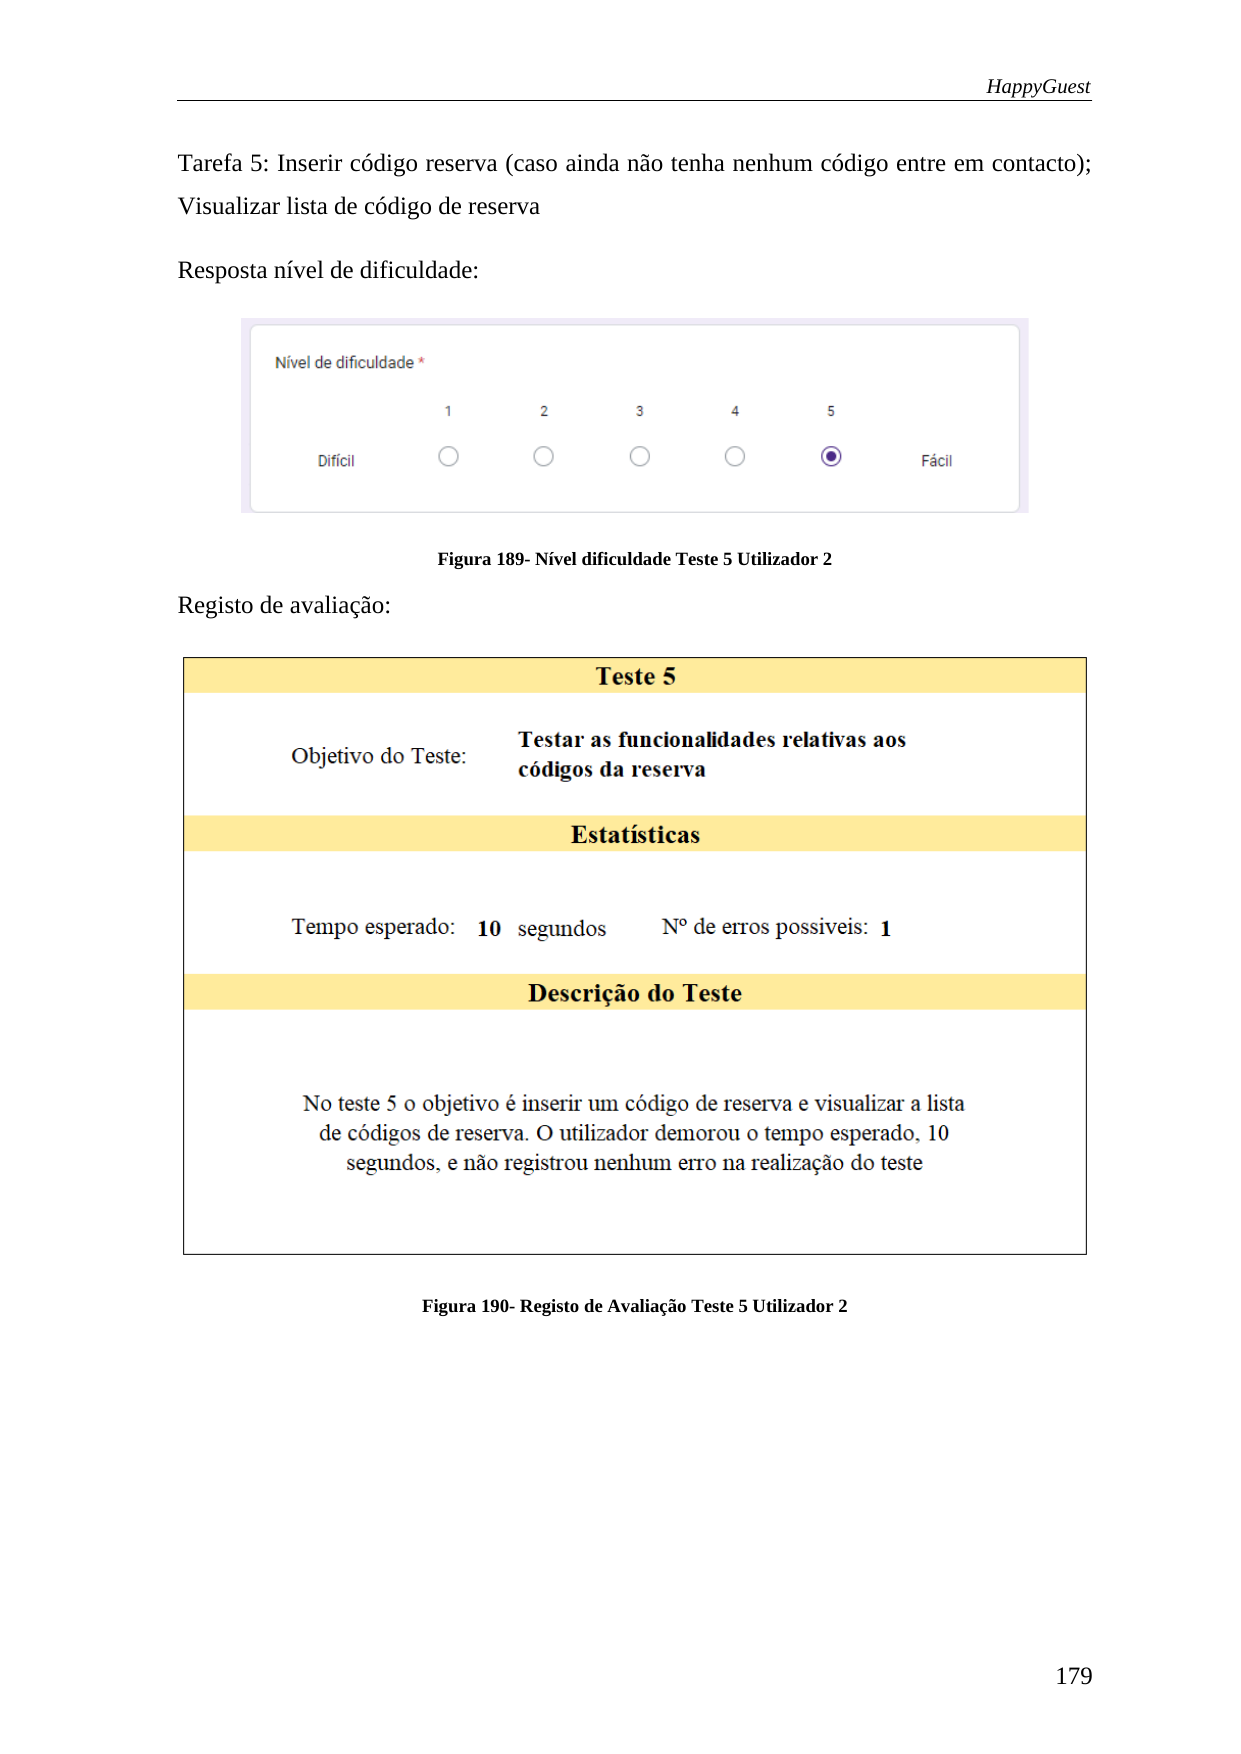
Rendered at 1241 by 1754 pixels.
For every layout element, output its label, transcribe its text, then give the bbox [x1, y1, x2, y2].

text Tarefa 5: Inserir código reserva (caso ainda não tenha nenhum código entre em contacto); Visualizar lista de código de reserva [177, 148, 1092, 219]
text Figura 189- Nível dificuldade Teste 5 Utilizador 2 [177, 548, 1092, 569]
text Resposta nível de dificuldade: [177, 255, 1092, 283]
text Figura 190- Registo de Avaliação Teste 5 Utilizador 2 [177, 1295, 1092, 1316]
picture [177, 654, 1093, 1260]
text Registo de avaliação: [177, 590, 1092, 619]
picture [241, 318, 1029, 513]
